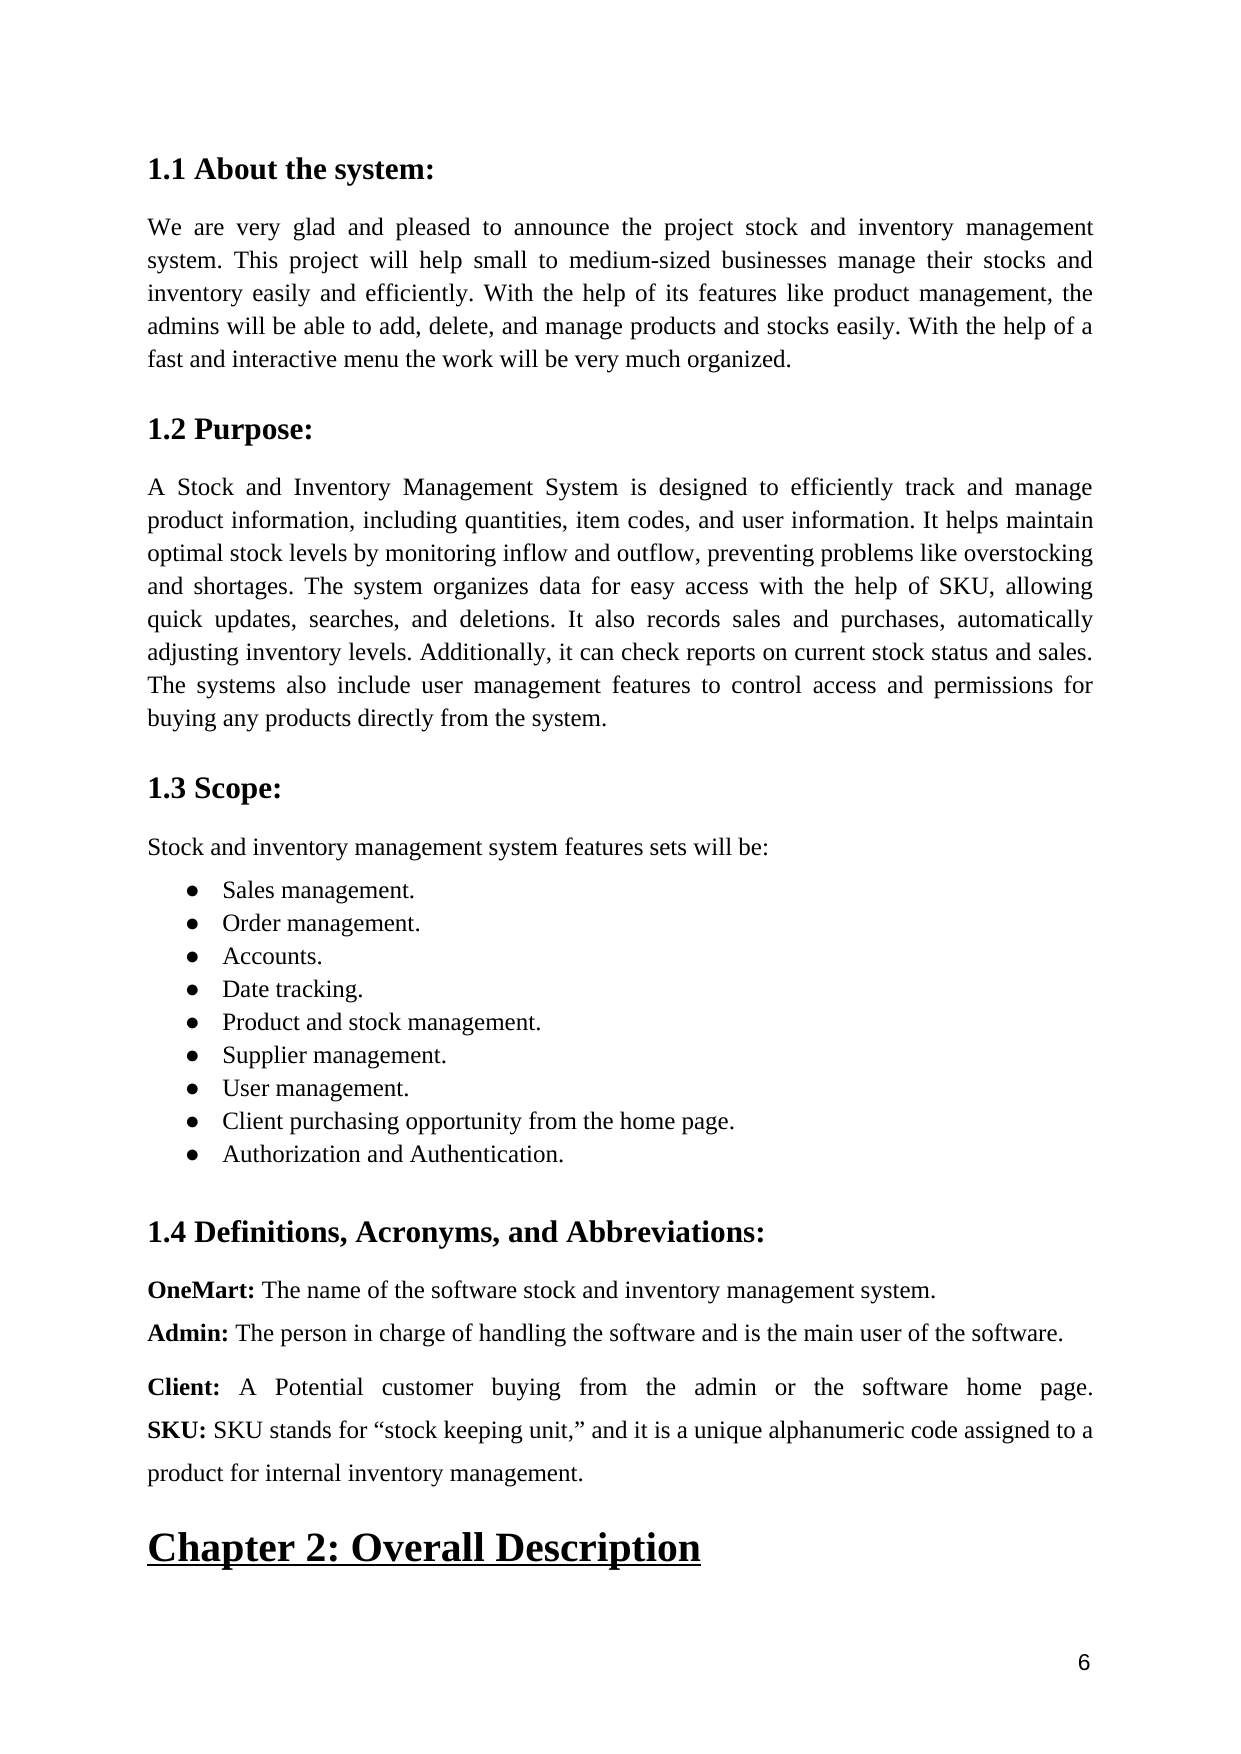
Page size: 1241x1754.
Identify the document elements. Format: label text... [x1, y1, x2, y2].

list User management. [184, 1073, 1094, 1102]
list Sales management. [184, 875, 1094, 903]
text Chapter 2: Overall Description [147, 1522, 1094, 1570]
list Date tracking. [184, 974, 1094, 1002]
text 1.3 Scope: [147, 769, 1094, 805]
text Client: A Potential customer buying from the admin or the software home page. SKU: SKU stands for “stock keeping unit,” and it is a unique alphanumeric code assigned to a product for internal inventory management. [147, 1372, 1094, 1487]
text 1.1 About the system: [147, 150, 1094, 186]
text Admin: The person in charge of handling the software and is the main user of the software. [147, 1318, 1094, 1347]
text We are very glad and pleased to announce the project stock and inventory management system. This project will help small to medium-sized businesses manage their stocks and inventory easily and efficiently. With the help of its features like product management, the admins will be able to add, delete, and manage products and stocks easily. With the help of a fast and interactive menu the work will be very much organized. [147, 212, 1094, 373]
list Supplier management. [184, 1040, 1094, 1068]
list Accounts. [184, 941, 1094, 969]
text A Stock and Inventory Management System is designed to efficiently track and manage product information, including quantities, item codes, and user information. It helps maintain optimal stock levels by monitoring inflow and outflow, preventing problems like overstocking and shortages. The system organizes data for easy access with the help of SKU, allowing quick updates, searches, and deletions. It also records sales and purchases, automatically adjusting inventory levels. Additionally, it can check reports on current stock status and sales. The systems also include user management features to control access and permissions for buying any products directly from the system. [147, 472, 1094, 732]
list Authorization and Authentication. [184, 1139, 1094, 1168]
text 1.4 Definitions, Acronyms, and Abbreviations: [147, 1213, 1094, 1249]
list Client purchasing opportunity from the home page. [184, 1106, 1094, 1134]
text Stock and inventory management system features sets will be: [147, 832, 1094, 860]
list Order management. [184, 908, 1094, 936]
text OneMart: The name of the software stock and inventory management system. [147, 1275, 1094, 1304]
text 1.2 Purpose: [147, 410, 1094, 446]
list Product and stock management. [184, 1007, 1094, 1036]
